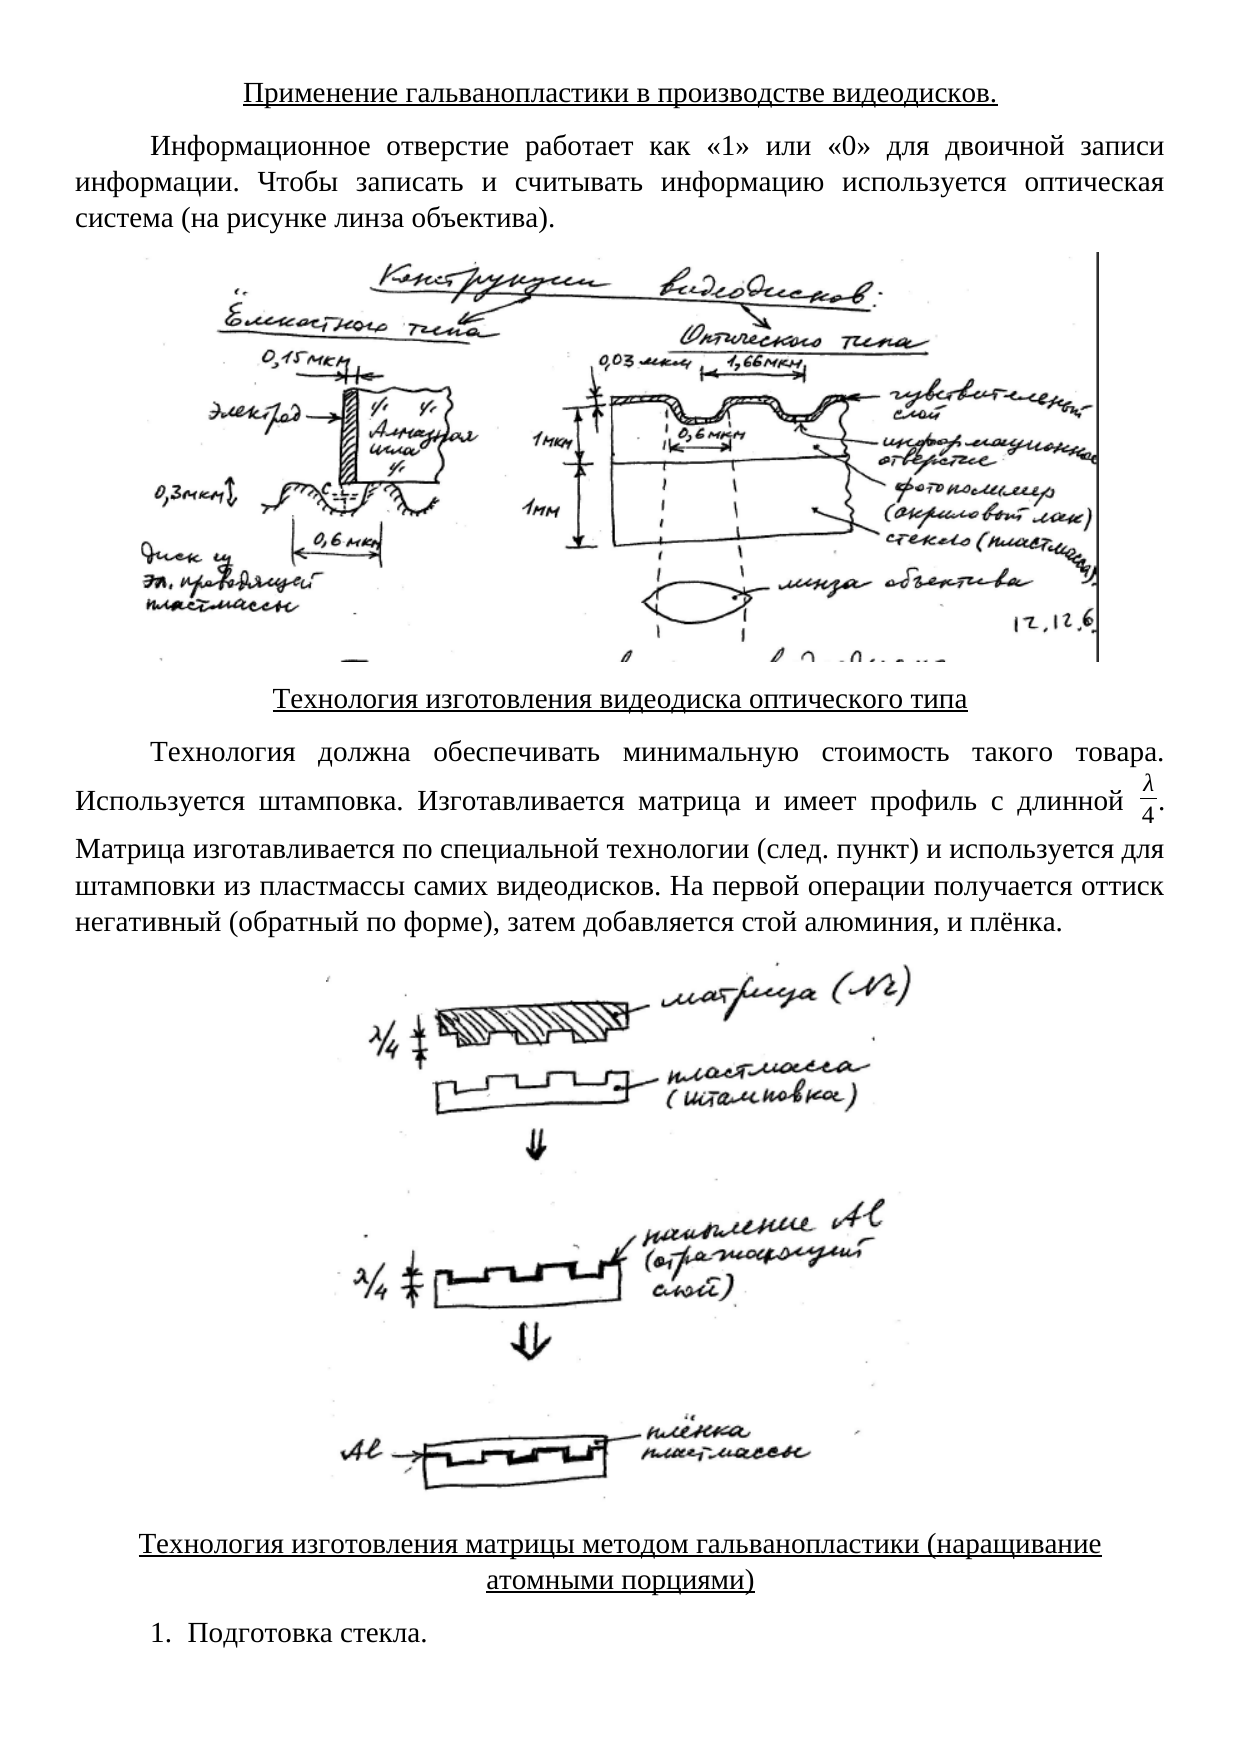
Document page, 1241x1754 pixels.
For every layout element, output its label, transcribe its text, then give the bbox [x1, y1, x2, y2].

text Информационное отверстие работает как «1» или «0» для двоичной записи информации. Чтобы записать и считывать информацию используется оптическая система (на рисунке линза объектива). [75, 128, 1165, 234]
text Технология изготовления матрицы методом гальванопластики (наращивание атомными порциями) [75, 1526, 1165, 1596]
text Технология изготовления видеодиска оптического типа [75, 681, 1165, 714]
picture [326, 956, 914, 1507]
text Технология должна обеспечивать минимальную стоимость такого товара. Используется штамповка. Изготавливается матрица и имеет профиль с длинной . Матрица изготавливается по специальной технологии (след. пункт) и используется для штамповки из пластмассы самих видеодисков. На первой операции получается оттиск негативный (обратный по форме), затем добавляется стой алюминия, и плёнка. [75, 734, 1165, 937]
text Применение гальванопластики в производстве видеодисков. [75, 75, 1165, 108]
picture [141, 252, 1099, 662]
list Подготовка стекла. [150, 1615, 1165, 1649]
